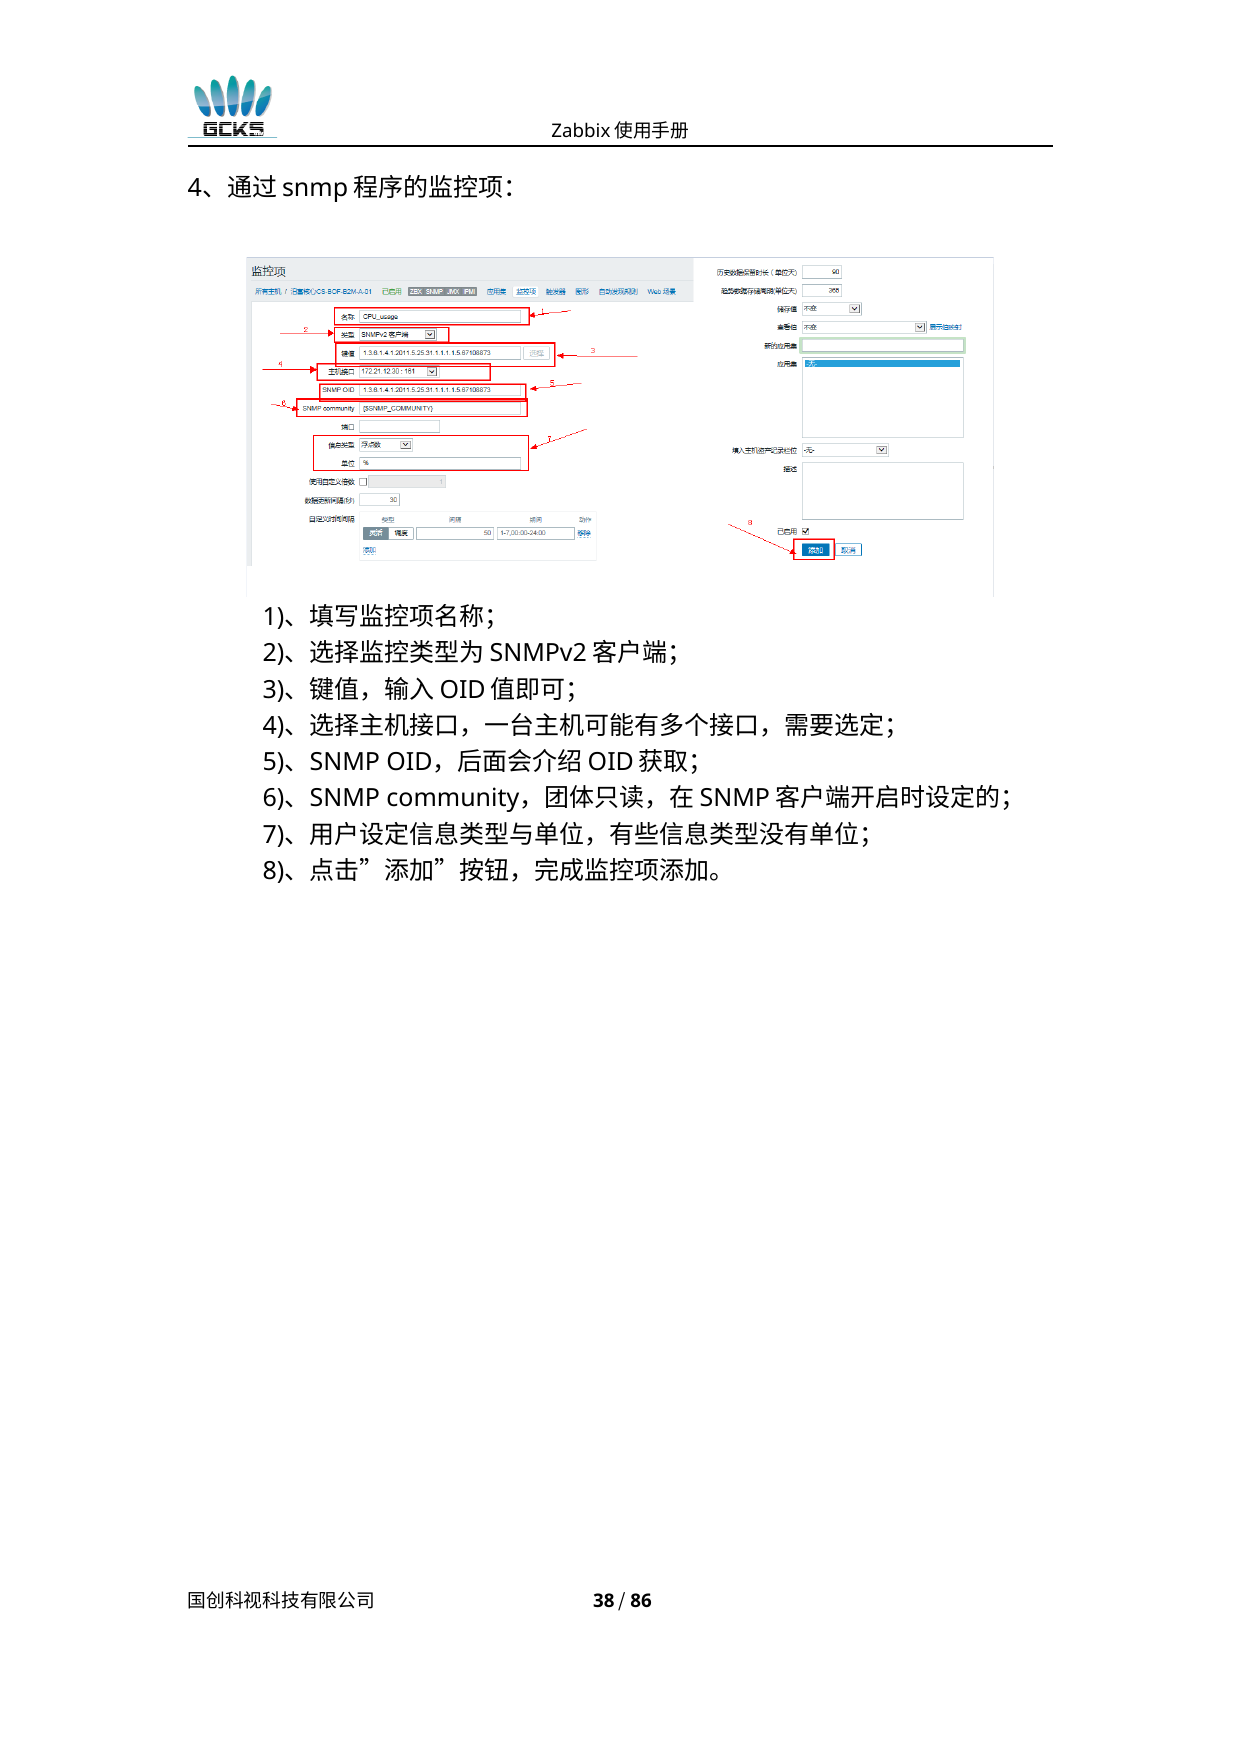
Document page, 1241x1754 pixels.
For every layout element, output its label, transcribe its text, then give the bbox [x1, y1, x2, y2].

text 3)、键值，输入OID值即可； [187, 669, 1053, 705]
text 1)、填写监控项名称； [187, 597, 1053, 633]
picture [187, 73, 278, 138]
text 7)、用户设定信息类型与单位，有些信息类型没有单位； [187, 814, 1053, 850]
text 8)、点击”添加”按钮，完成监控项添加。 [187, 850, 1053, 887]
subtitle 4、通过snmp程序的监控项： [187, 167, 1053, 204]
text 4)、选择主机接口，一台主机可能有多个接口，需要选定； [187, 705, 1053, 742]
picture [246, 257, 994, 597]
text 6)、SNMP community，团体只读，在SNMP客户端开启时设定的； [187, 778, 1053, 814]
text 2)、选择监控类型为SNMPv2客户端； [187, 633, 1053, 669]
text 5)、SNMP OID，后面会介绍OID获取； [187, 742, 1053, 778]
